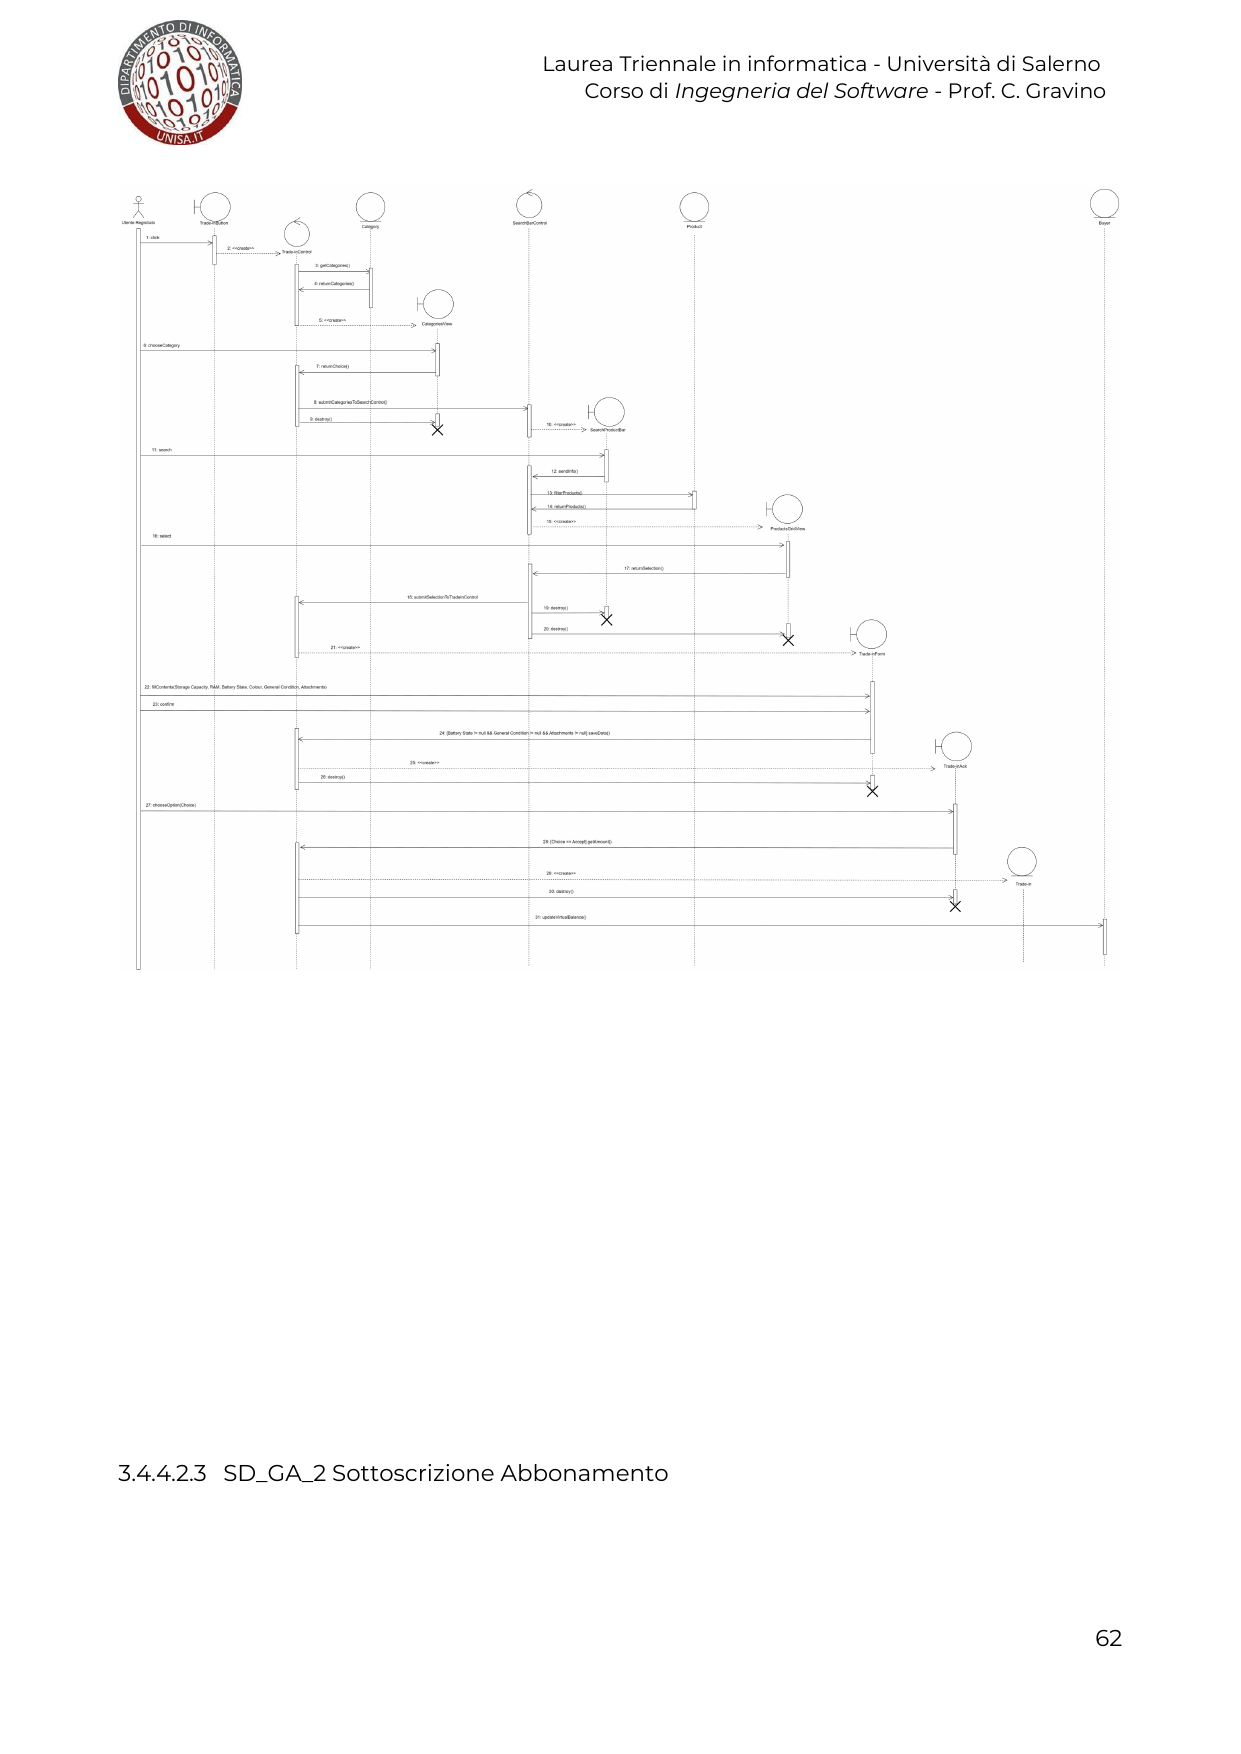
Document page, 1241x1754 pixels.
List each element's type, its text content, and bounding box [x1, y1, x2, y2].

picture [118, 20, 242, 145]
subtitle SD_GA_2 Sottoscrizione Abbonamento [118, 1459, 1122, 1487]
picture [118, 185, 1123, 973]
